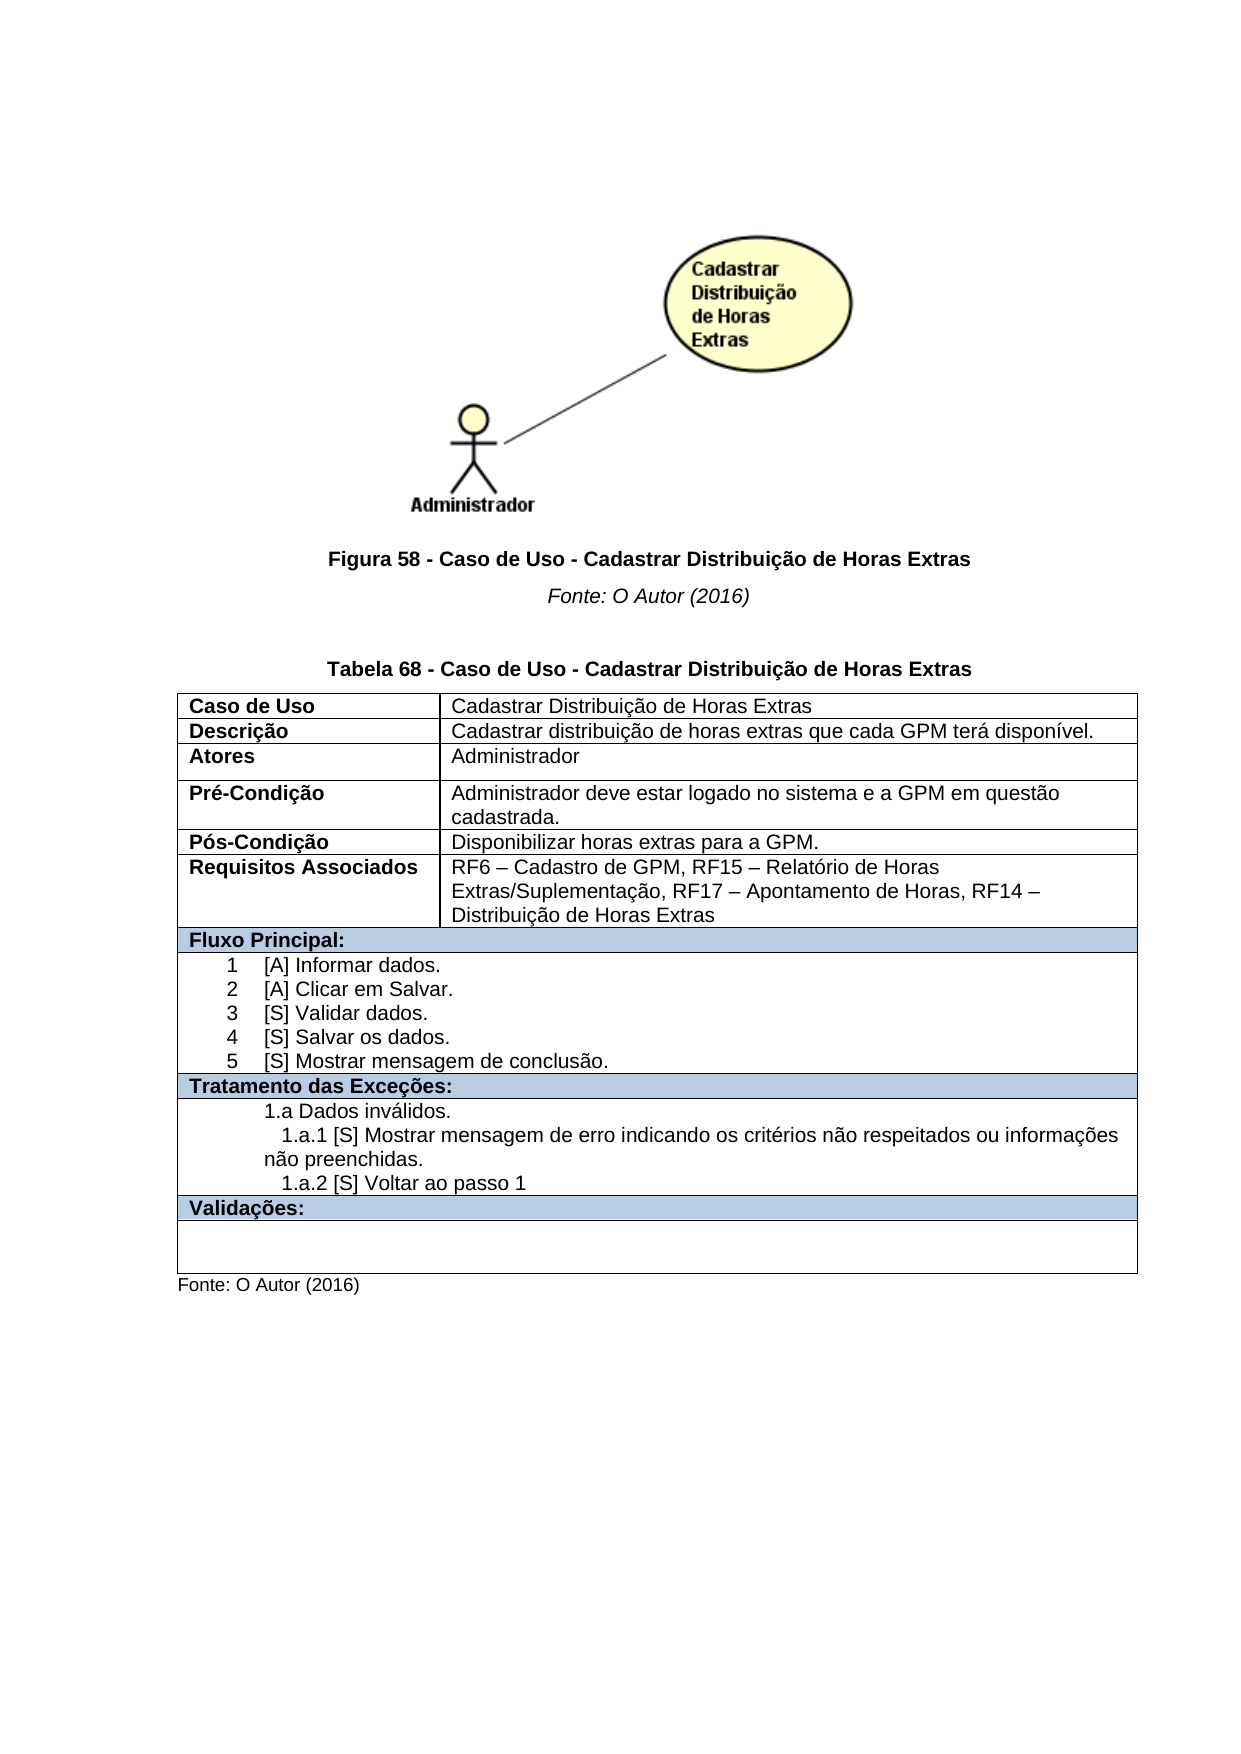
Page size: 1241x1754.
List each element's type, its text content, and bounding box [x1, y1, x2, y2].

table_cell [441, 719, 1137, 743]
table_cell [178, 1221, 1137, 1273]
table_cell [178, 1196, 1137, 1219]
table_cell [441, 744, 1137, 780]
text Tabela 68 - Caso de Uso - Cadastrar Distribuição de Horas Extras [177, 657, 1122, 681]
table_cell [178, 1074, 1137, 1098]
text Fonte: O Autor (2016) [177, 1274, 1157, 1296]
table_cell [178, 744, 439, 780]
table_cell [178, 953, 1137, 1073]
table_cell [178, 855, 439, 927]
text Figura 58 - Caso de Uso - Cadastrar Distribuição de Horas Extras [177, 547, 1122, 571]
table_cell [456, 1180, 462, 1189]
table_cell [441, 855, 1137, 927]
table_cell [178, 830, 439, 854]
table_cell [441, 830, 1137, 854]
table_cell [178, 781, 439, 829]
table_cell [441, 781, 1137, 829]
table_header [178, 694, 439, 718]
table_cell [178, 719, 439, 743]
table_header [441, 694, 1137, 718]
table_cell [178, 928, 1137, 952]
text Fonte: O Autor (2016) [177, 584, 1122, 608]
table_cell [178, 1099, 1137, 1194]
picture [379, 177, 920, 523]
